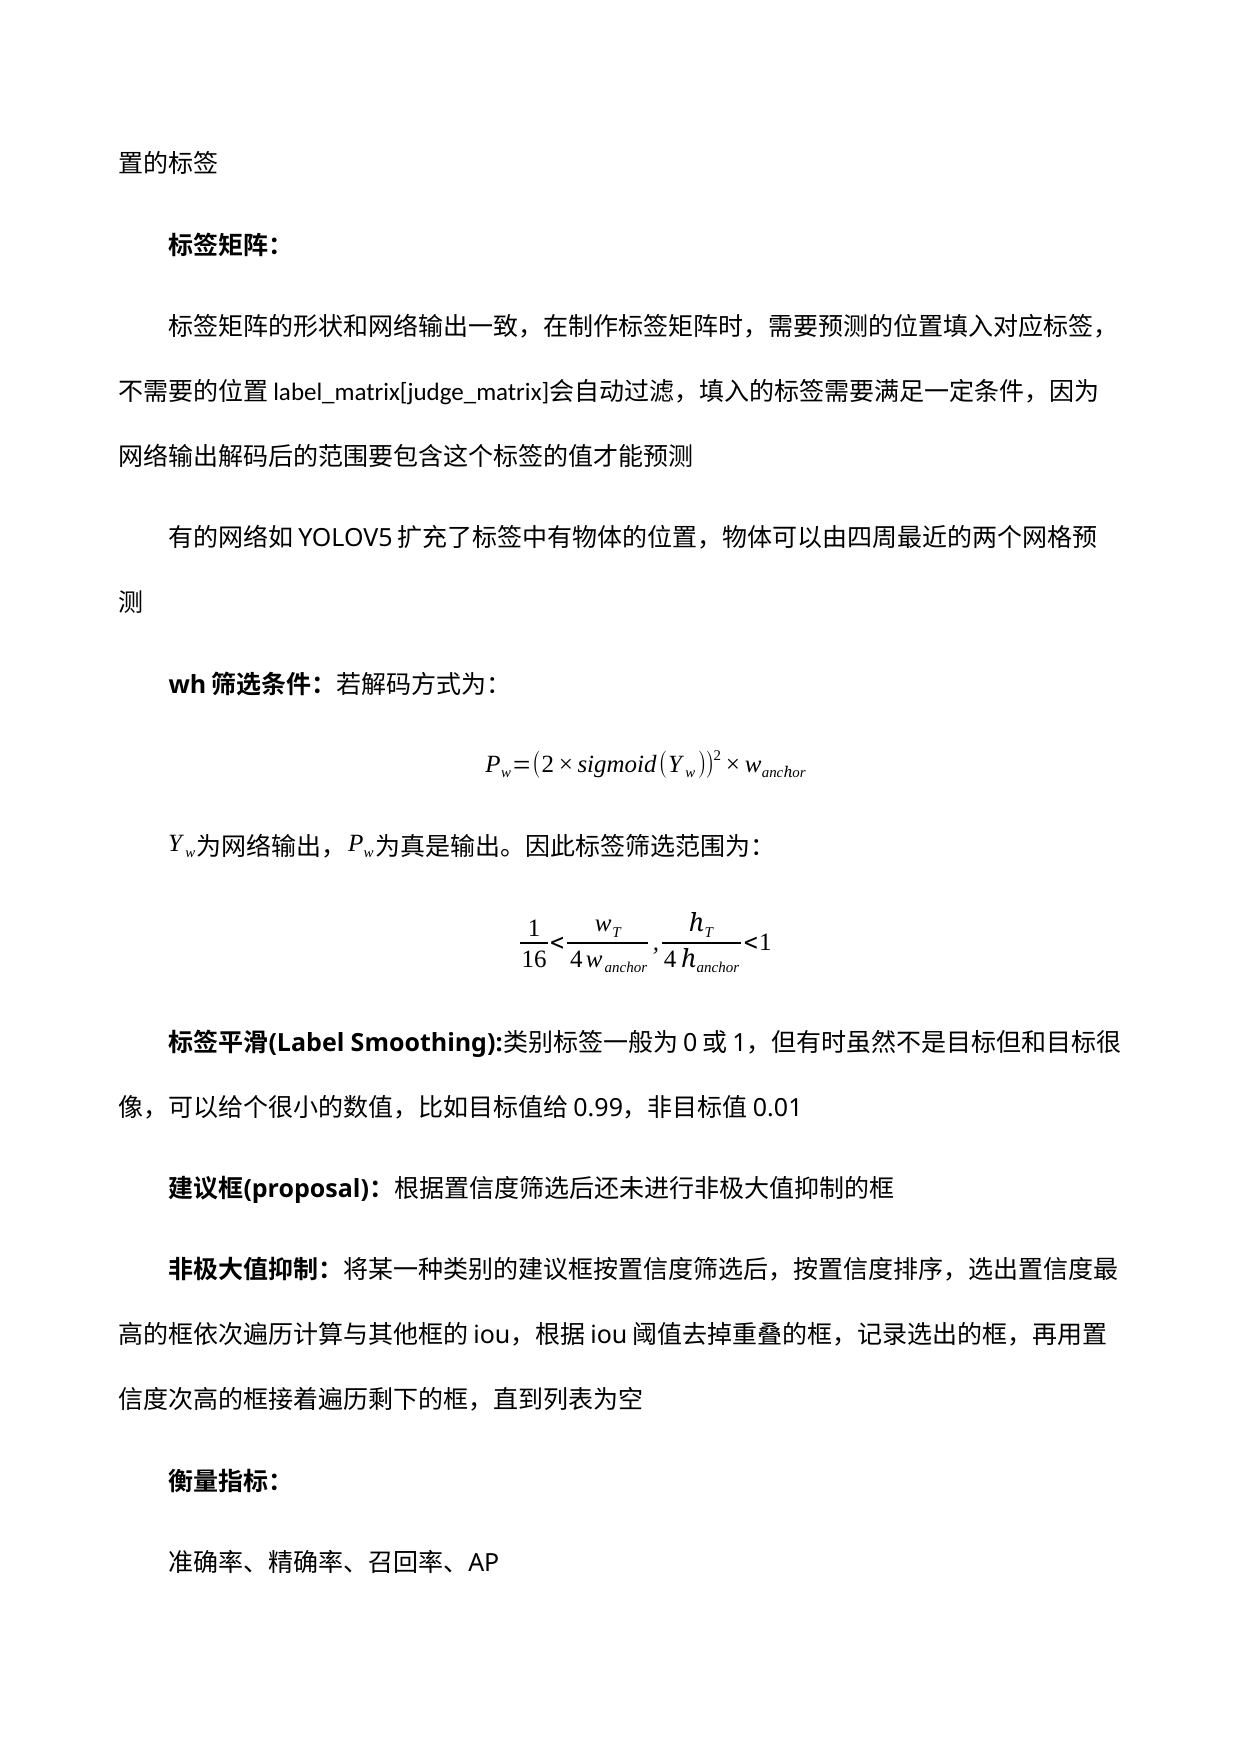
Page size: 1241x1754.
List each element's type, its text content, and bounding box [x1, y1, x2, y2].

text 标签平滑(Label Smoothing):类别标签一般为0或1，但有时虽然不是目标但和目标很像，可以给个很小的数值，比如目标值给0.99，非目标值0.01 [118, 1008, 1122, 1138]
text 标签矩阵： [118, 211, 1122, 276]
text 标签矩阵的形状和网络输出一致，在制作标签矩阵时，需要预测的位置填入对应标签，不需要的位置label_matrix[judge_matrix]会自动过滤，填入的标签需要满足一定条件，因为网络输出解码后的范围要包含这个标签的值才能预测 [118, 292, 1122, 487]
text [118, 129, 1122, 194]
text 衡量指标： [118, 1447, 1122, 1512]
text 有的网络如YOLOV5扩充了标签中有物体的位置，物体可以由四周最近的两个网格预测 [118, 503, 1122, 633]
text 建议框(proposal)：根据置信度筛选后还未进行非极大值抑制的框 [118, 1154, 1122, 1219]
text 准确率、精确率、召回率、AP [118, 1528, 1122, 1593]
text wh筛选条件：若解码方式为： [118, 650, 1122, 715]
text 为网络输出，为真是输出。因此标签筛选范围为： [118, 813, 1122, 878]
text 非极大值抑制：将某一种类别的建议框按置信度筛选后，按置信度排序，选出置信度最高的框依次遍历计算与其他框的iou，根据iou阈值去掉重叠的框，记录选出的框，再用置信度次高的框接着遍历剩下的框，直到列表为空 [118, 1236, 1122, 1431]
